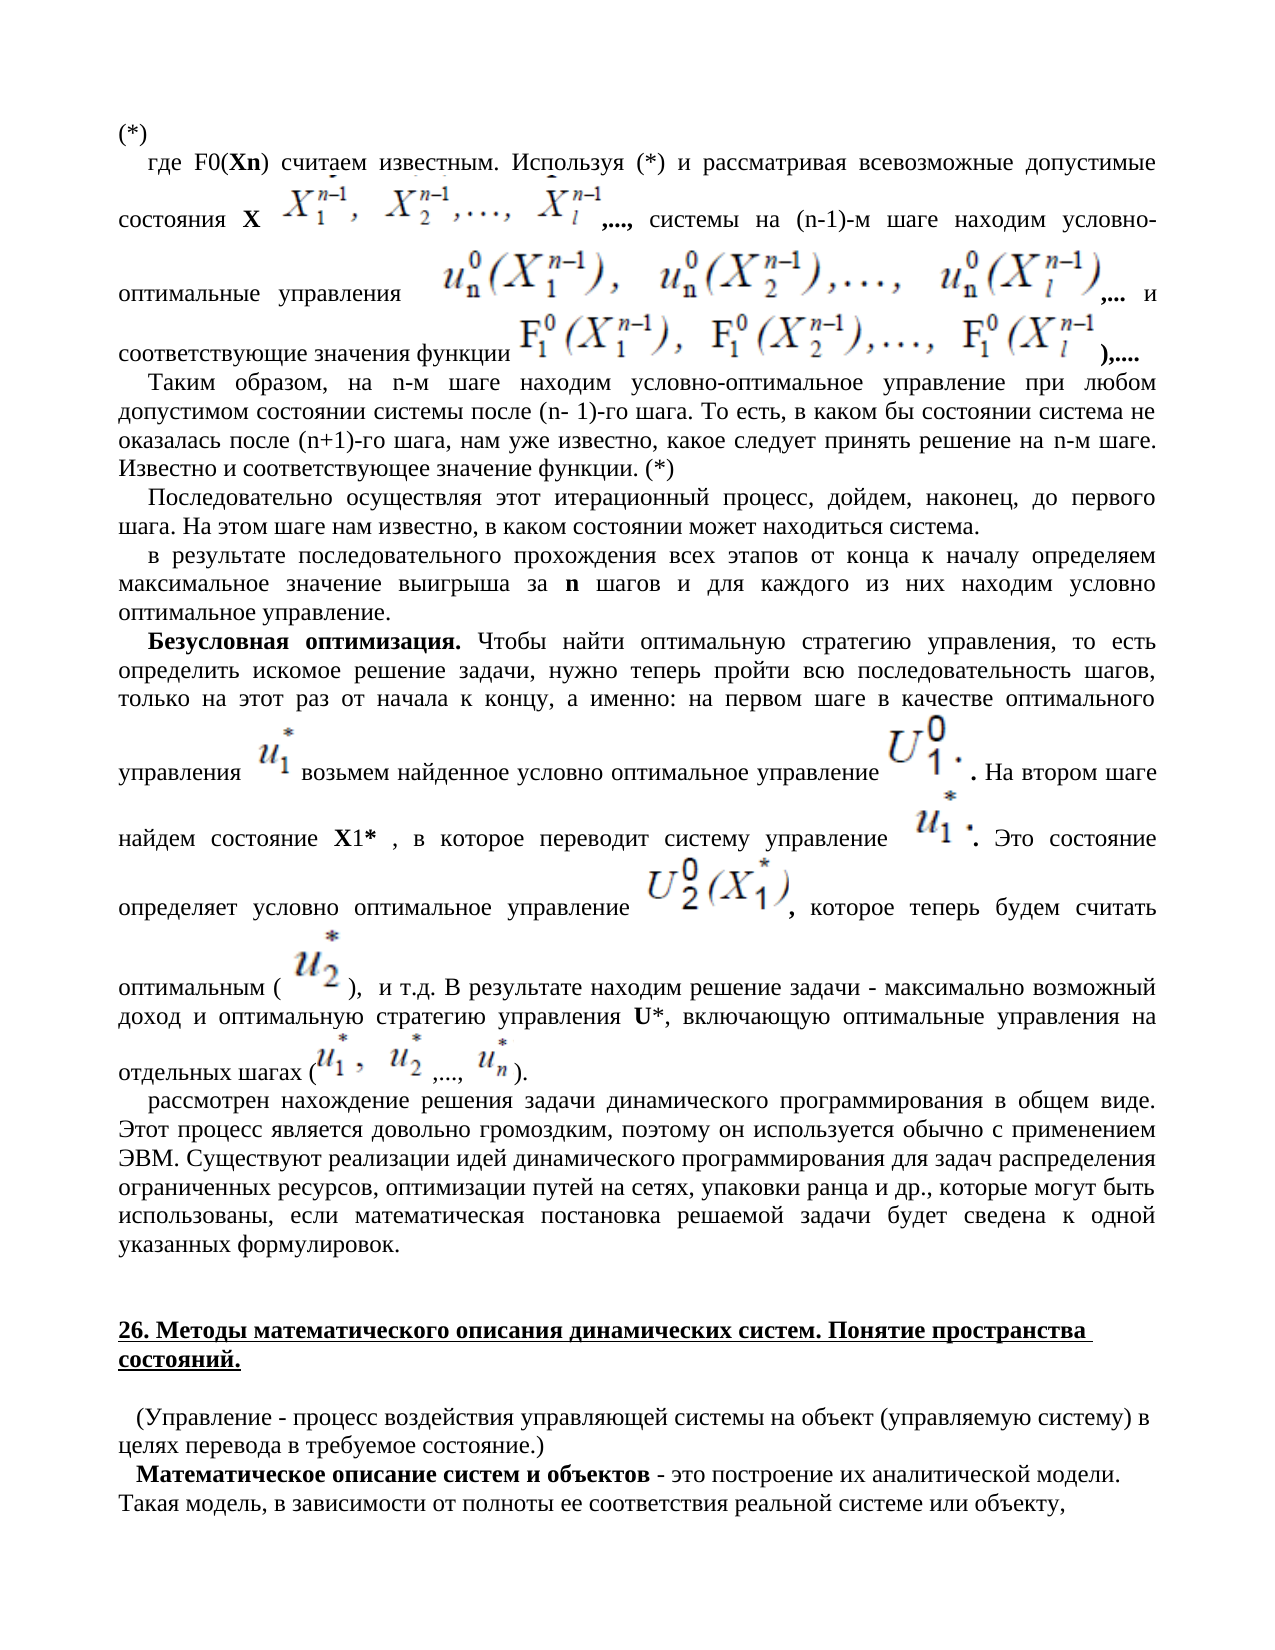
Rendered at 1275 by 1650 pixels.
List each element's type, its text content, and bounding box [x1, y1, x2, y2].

text Таким образом, на n-м шаге находим условно-оптимальное управление при любом допустимом состоянии системы после (n- 1)-го шага. То есть, в каком бы состоянии система не оказалась после (n+1)-го шага, нам уже известно, какое следует принять решение на n-м шаге. Известно и соответствующее значение функции. (*) [118, 367, 1157, 482]
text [118, 1459, 1157, 1517]
text рассмотрен нахождение решения задачи динамического программирования в общем виде. Этот процесс является довольно громоздким, поэтому он используется обычно с применением ЭВМ. Существуют реализации идей динамического программирования для задач распределения ограниченных ресурсов, оптимизации путей на сетях, упаковки ранца и др., которые могут быть использованы, если математическая постановка решаемой задачи будет сведена к одной указанных формулировок. [118, 1086, 1157, 1258]
text в результате последовательного прохождения всех этапов от конца к началу определяем максимальное значение выигрыша за n шагов и для каждого из них находим условно оптимальное управление. [118, 540, 1157, 626]
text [118, 118, 1157, 147]
subtitle 26. Методы математического описания динамических систем. Понятие пространства состояний. [118, 1316, 1157, 1373]
text где F0(Xn) считаем известным. Используя (*) и рассматривая всевозможные допустимые состояния X ,..., системы на (n-1)-м шаге находим условно-оптимальные управления ,... и соответствующие значения функции ),.... [118, 147, 1157, 367]
text Последовательно осуществляя этот итерационный процесс, дойдем, наконец, до первого шага. На этом шаге нам известно, в каком состоянии может находиться система. [118, 482, 1157, 540]
text (Управление - процесс воздействия управляющей системы на объект (управляемую систему) в целях перевода в требуемое состояние.) [118, 1402, 1157, 1459]
text Безусловная оптимизация. Чтобы найти оптимальную стратегию управления, то есть определить искомое решение задачи, нужно теперь пройти всю последовательность шагов, только на этот раз от начала к концу, а именно: на первом шаге в качестве оптимального управления возьмем найденное условно оптимальное управление . На втором шаге найдем состояние X1* , в которое переводит систему управление . Это состояние определяет условно оптимальное управление , которое теперь будем считать оптимальным (), и т.д. В результате находим решение задачи - максимально возможный доход и оптимальную стратегию управления U*, включающую оптимальные управления на отдельных шагах ( ,..., ). [118, 626, 1157, 1086]
